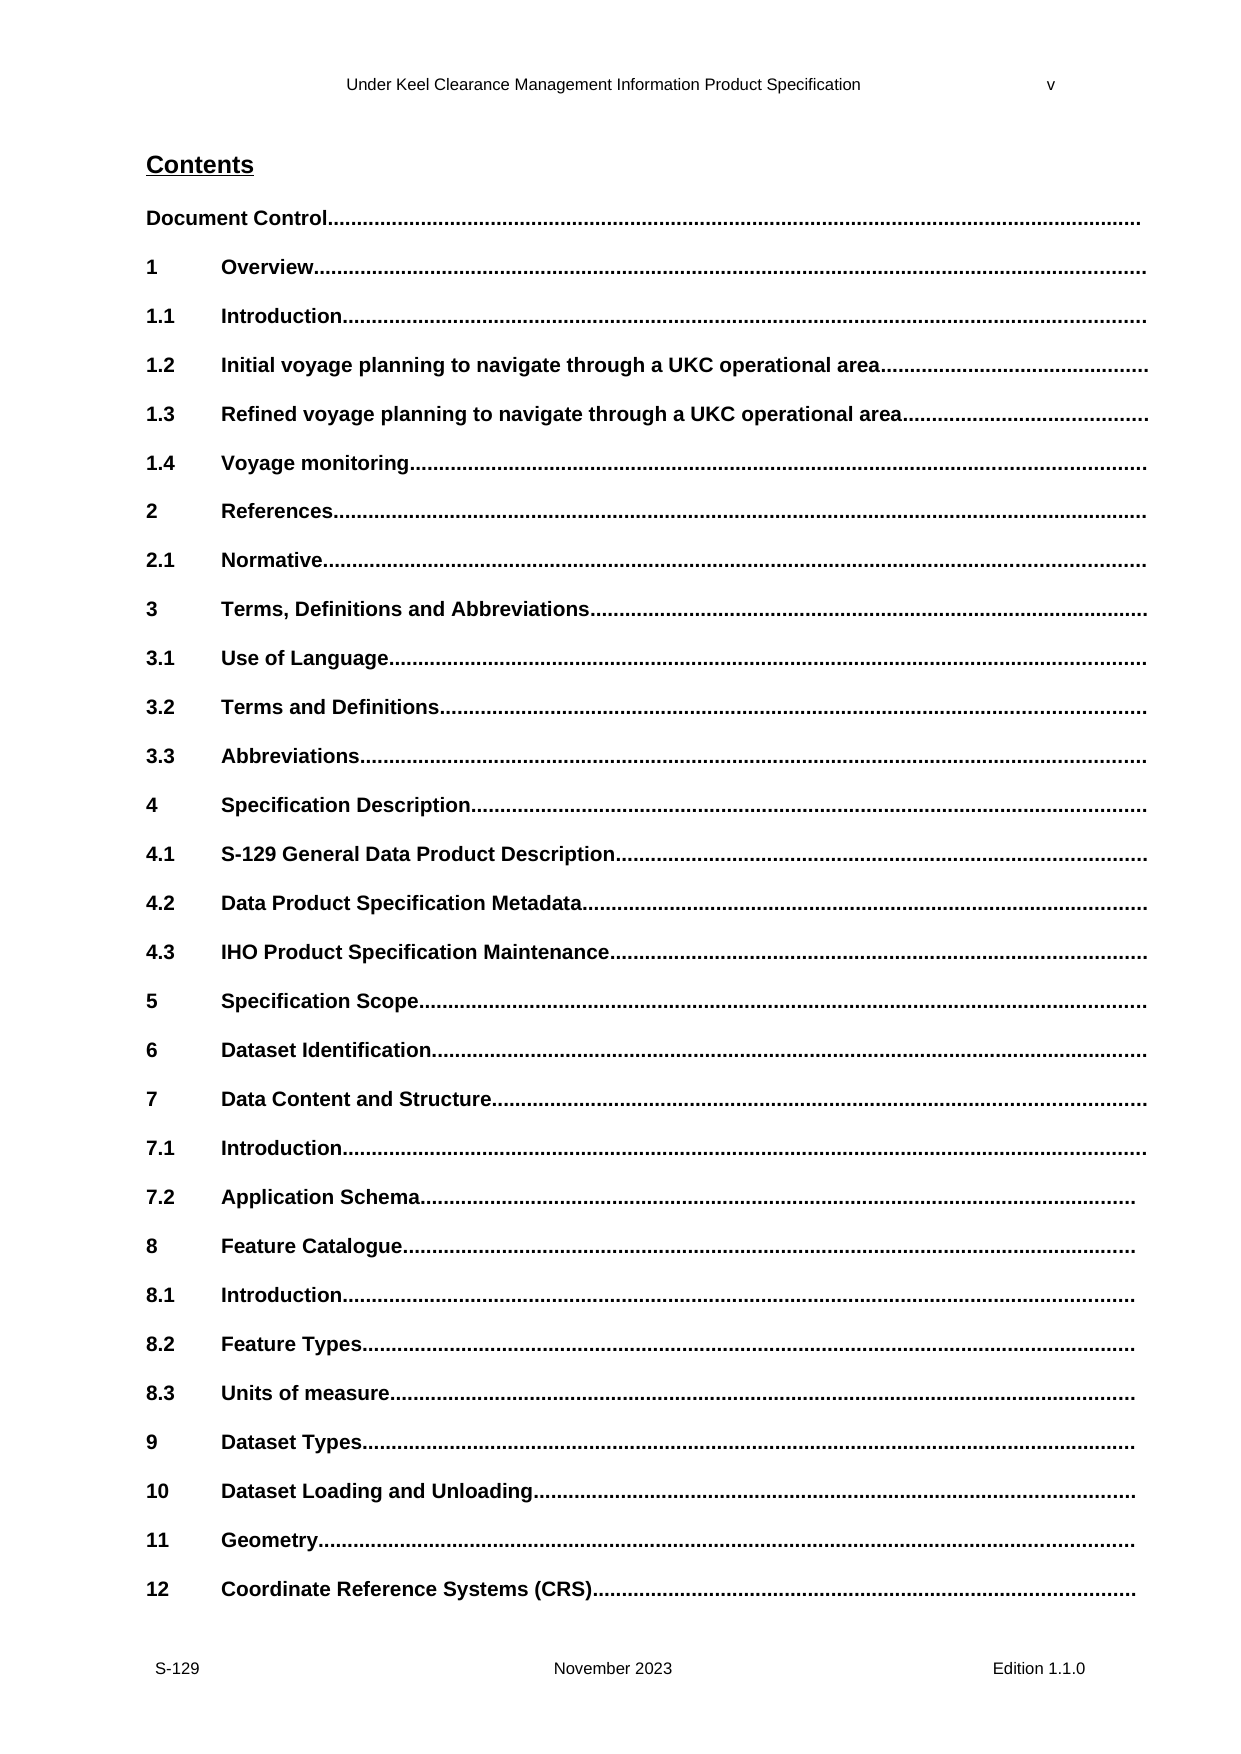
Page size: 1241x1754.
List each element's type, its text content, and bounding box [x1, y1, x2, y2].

text Contents [146, 150, 1094, 179]
